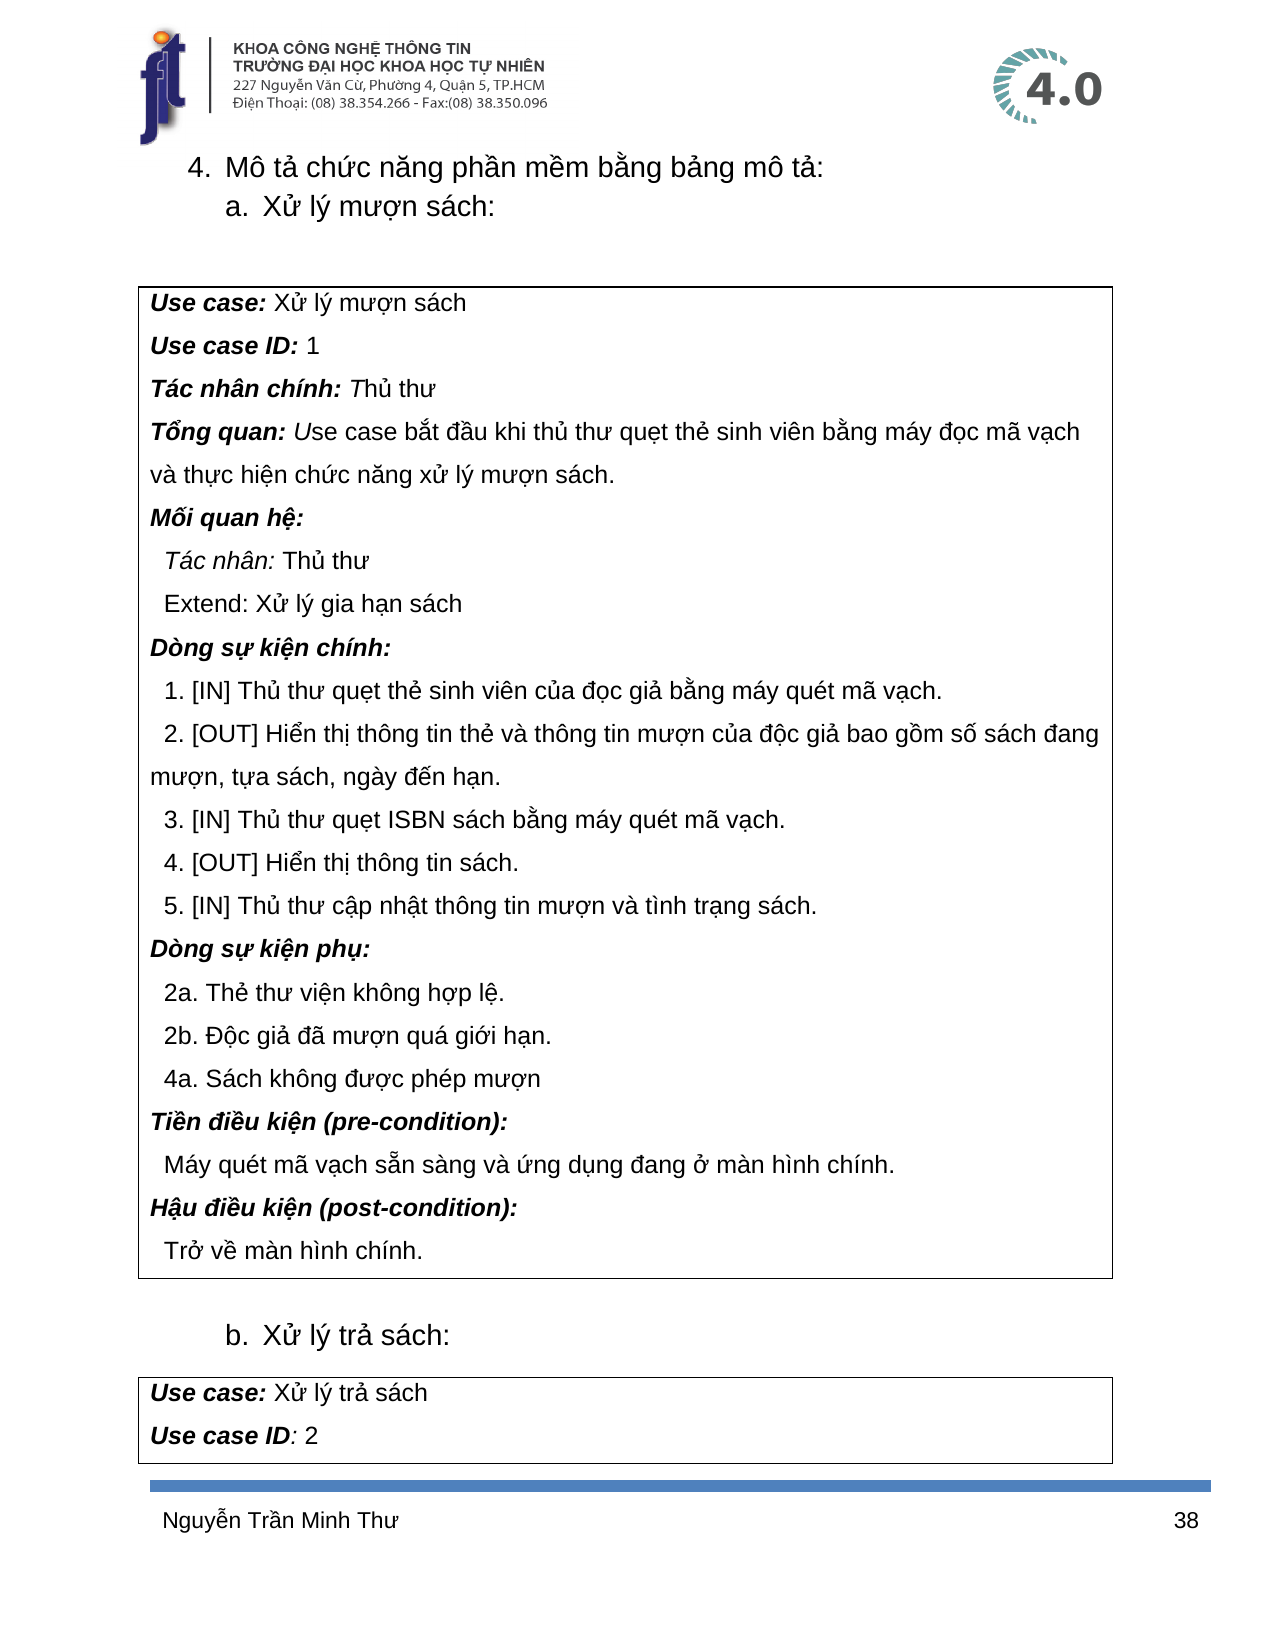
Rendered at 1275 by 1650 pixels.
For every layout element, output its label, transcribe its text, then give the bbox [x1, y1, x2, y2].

list Xử lý mượn sách: [225, 188, 1211, 222]
table_header Use case: Xử lý mượn sách Use case ID: 1 Tác nhân chính: Thủ thư Tổng quan: Use case bắt đầu khi thủ thư quẹt thẻ sinh viên bằng máy đọc mã vạch và thực hiện chức năng xử lý mượn sách. Mối quan hệ: Tác nhân: Thủ thư Extend: Xử lý gia hạn sách Dòng sự kiện chính: 1. [IN] Thủ thư quẹt thẻ sinh viên của đọc giả bằng máy quét mã vạch. 2. [OUT] Hiển thị thông tin thẻ và thông tin mượn của độc giả bao gồm số sách đang mượn, tựa sách, ngày đến hạn. 3. [IN] Thủ thư quẹt ISBN sách bằng máy quét mã vạch. 4. [OUT] Hiển thị thông tin sách. 5. [IN] Thủ thư cập nhật thông tin mượn và tình trạng sách. Dòng sự kiện phụ: 2a. Thẻ thư viện không hợp lệ. 2b. Độc giả đã mượn quá giới hạn. 4a. Sách không được phép mượn Tiền điều kiện (pre-condition): Máy quét mã vạch sẵn sàng và ứng dụng đang ở màn hình chính. Hậu điều kiện (post-condition): Trở về màn hình chính. [139, 288, 1112, 1278]
picture [985, 41, 1108, 127]
picture [117, 21, 580, 167]
list Xử lý trả sách: [225, 1318, 1211, 1351]
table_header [139, 1378, 1112, 1463]
list Mô tả chức năng phần mềm bằng bảng mô tả: [187, 150, 1211, 183]
